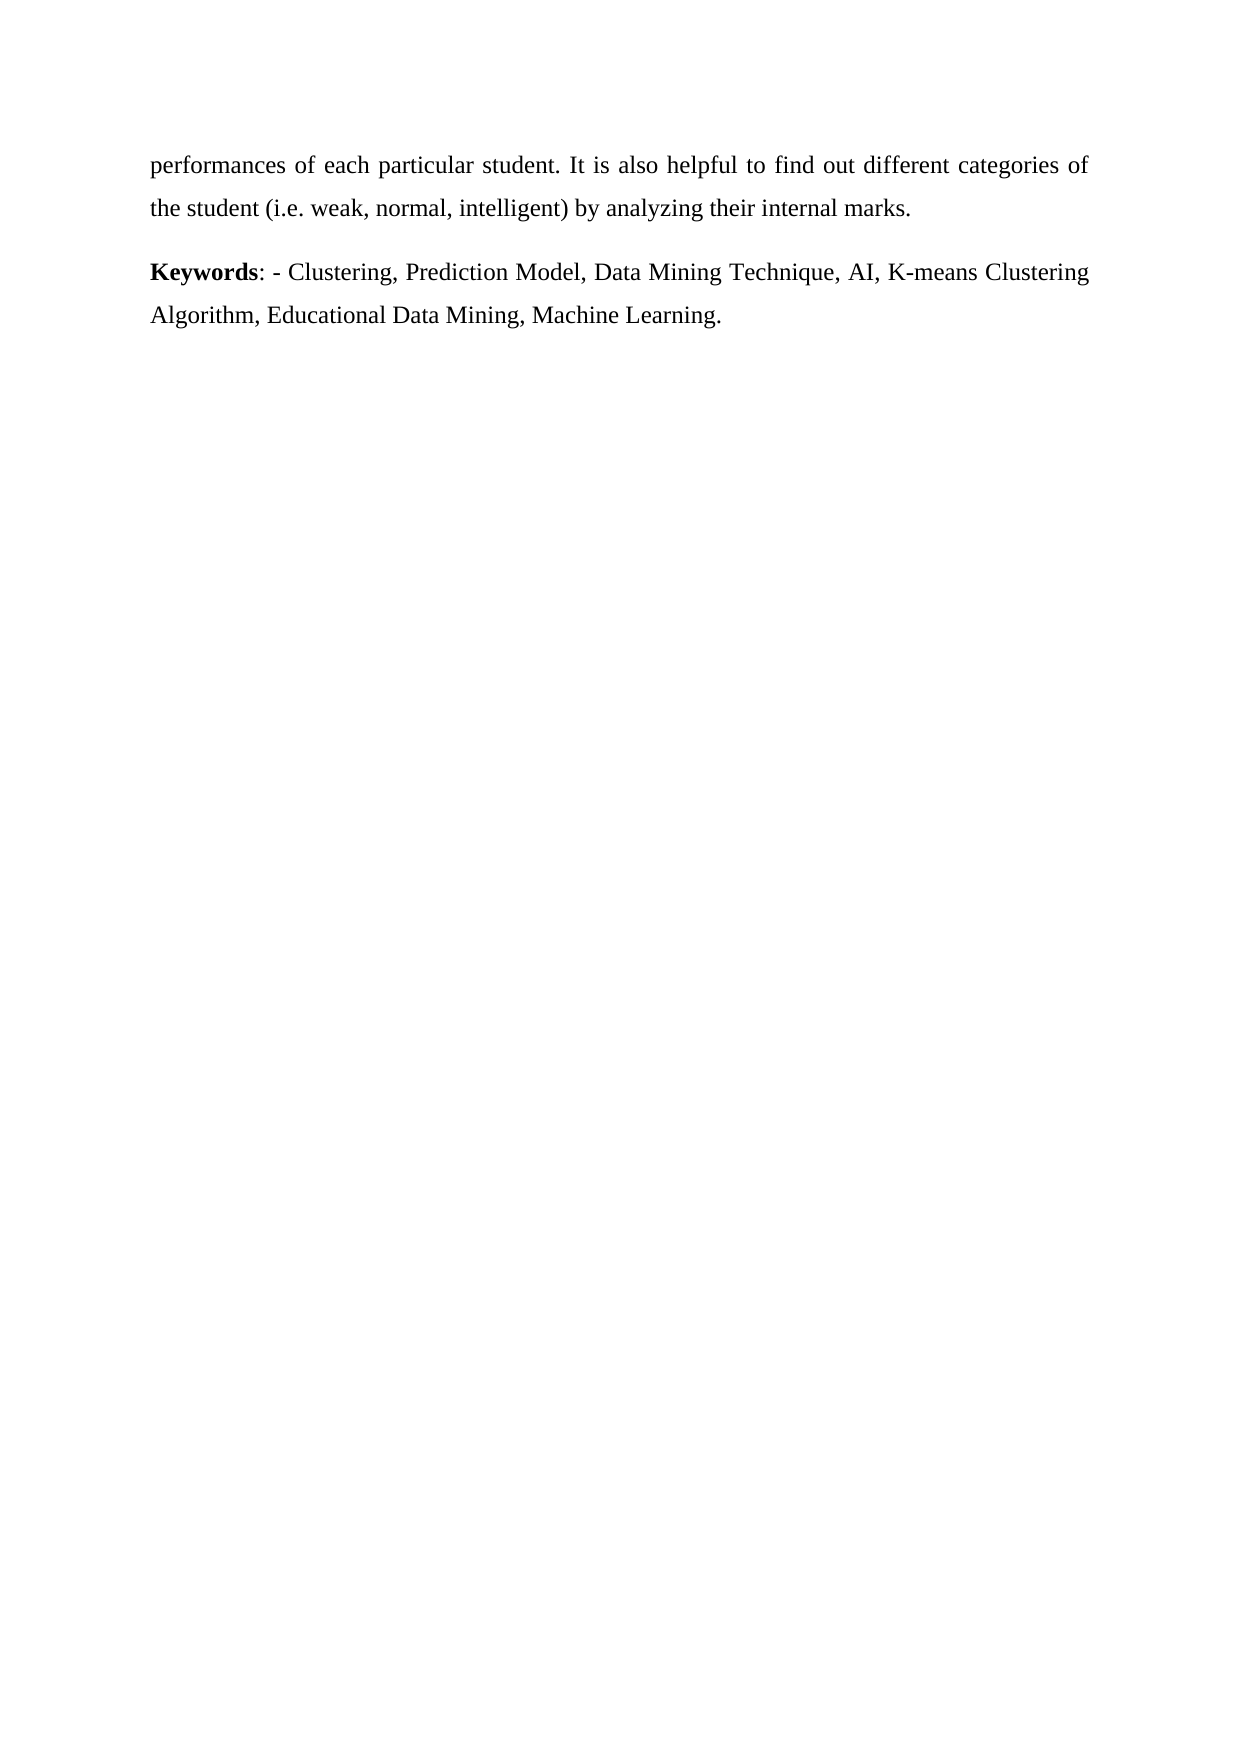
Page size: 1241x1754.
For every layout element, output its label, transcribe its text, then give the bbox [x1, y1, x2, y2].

text Keywords: - Clustering, Prediction Model, Data Mining Technique, AI, K-means Clustering Algorithm, Educational Data Mining, Machine Learning. [150, 257, 1090, 329]
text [150, 150, 1090, 222]
